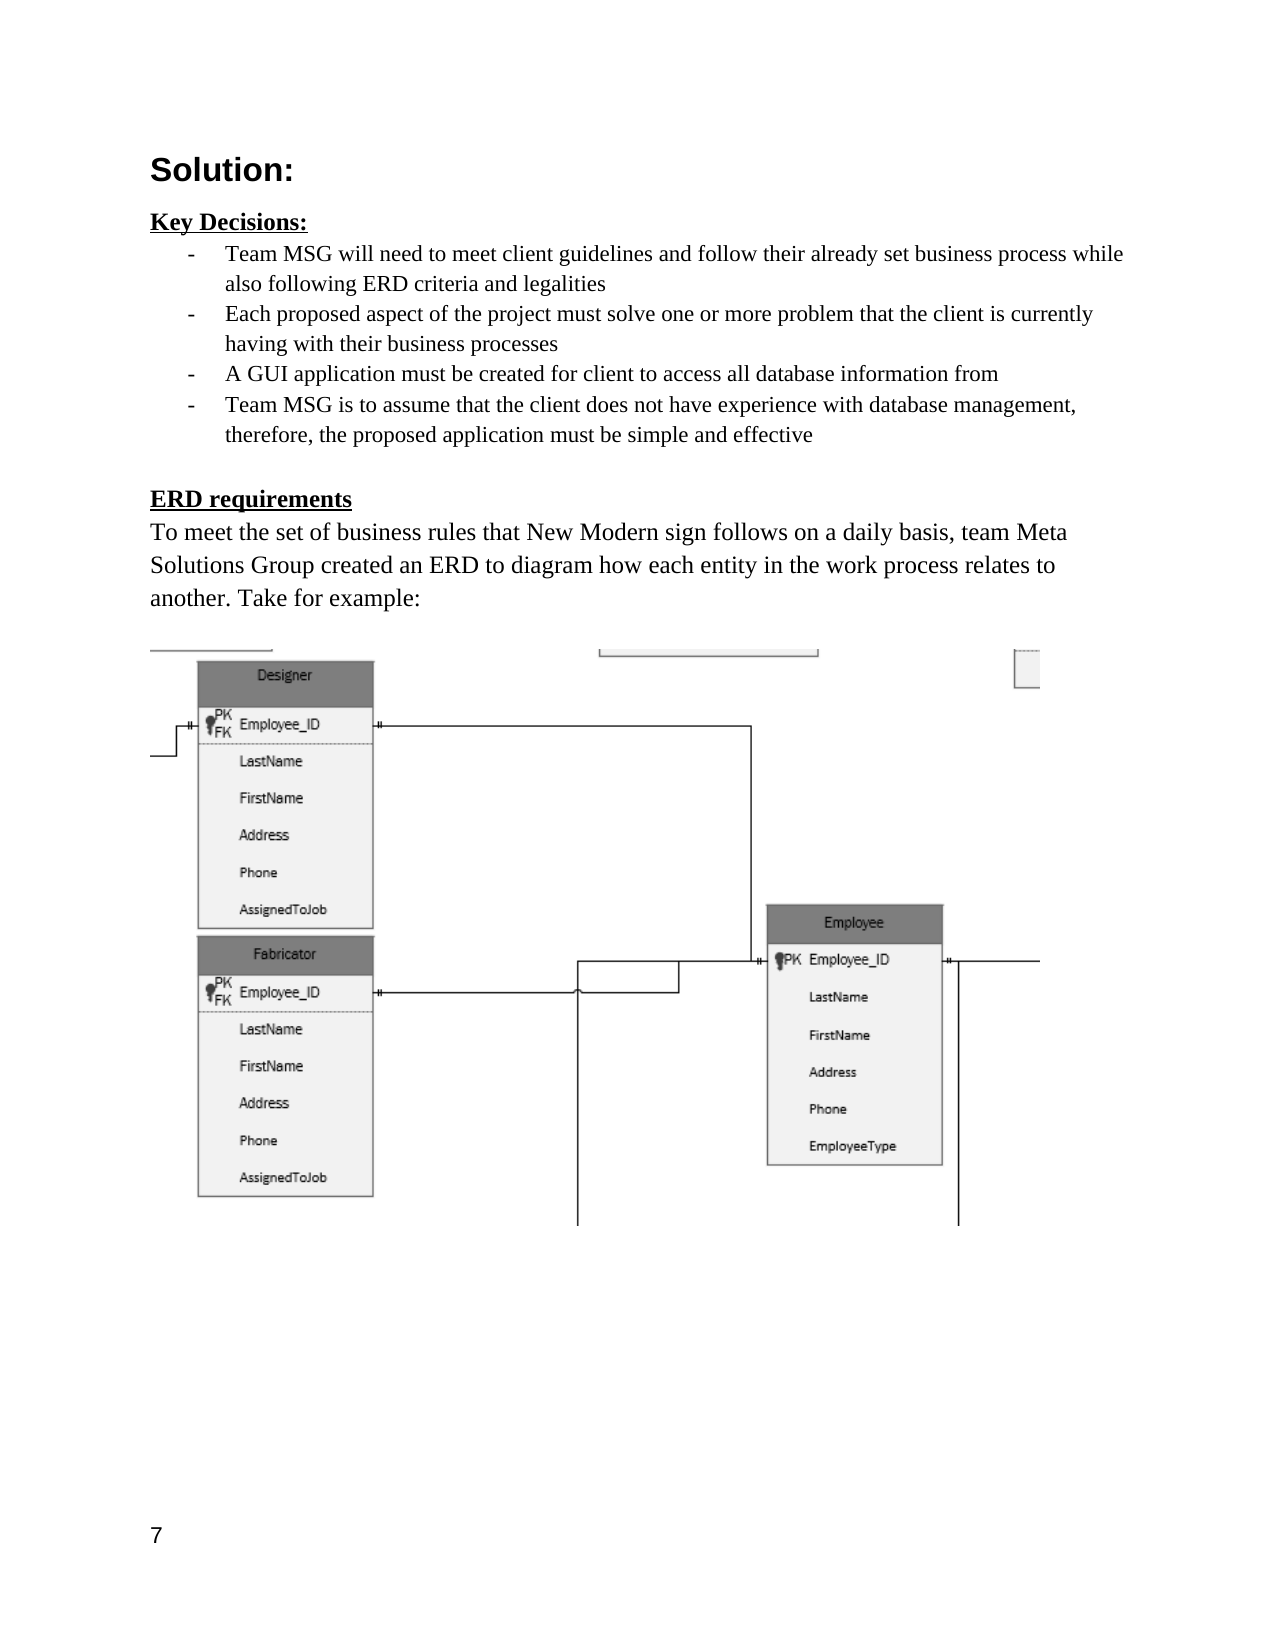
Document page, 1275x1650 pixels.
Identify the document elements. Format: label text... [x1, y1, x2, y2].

text Key Decisions: [150, 207, 1125, 235]
list Team MSG will need to meet client guidelines and follow their already set business process while also following ERD criteria and legalities [187, 240, 1125, 296]
text ERD requirements [150, 484, 1125, 513]
picture [150, 649, 1040, 1226]
list Team MSG is to assume that the client does not have experience with database management, therefore, the proposed application must be simple and effective [187, 391, 1125, 447]
list Each proposed aspect of the project must solve one or more problem that the client is currently having with their business processes [187, 300, 1125, 357]
text To meet the set of business rules that New Modern sign follows on a daily basis, team Meta Solutions Group created an ERD to diagram how each entity in the work process relates to another. Take for example: [150, 517, 1125, 612]
subtitle Solution: [150, 150, 1125, 188]
list A GUI application must be created for client to access all database information from [187, 361, 1125, 387]
